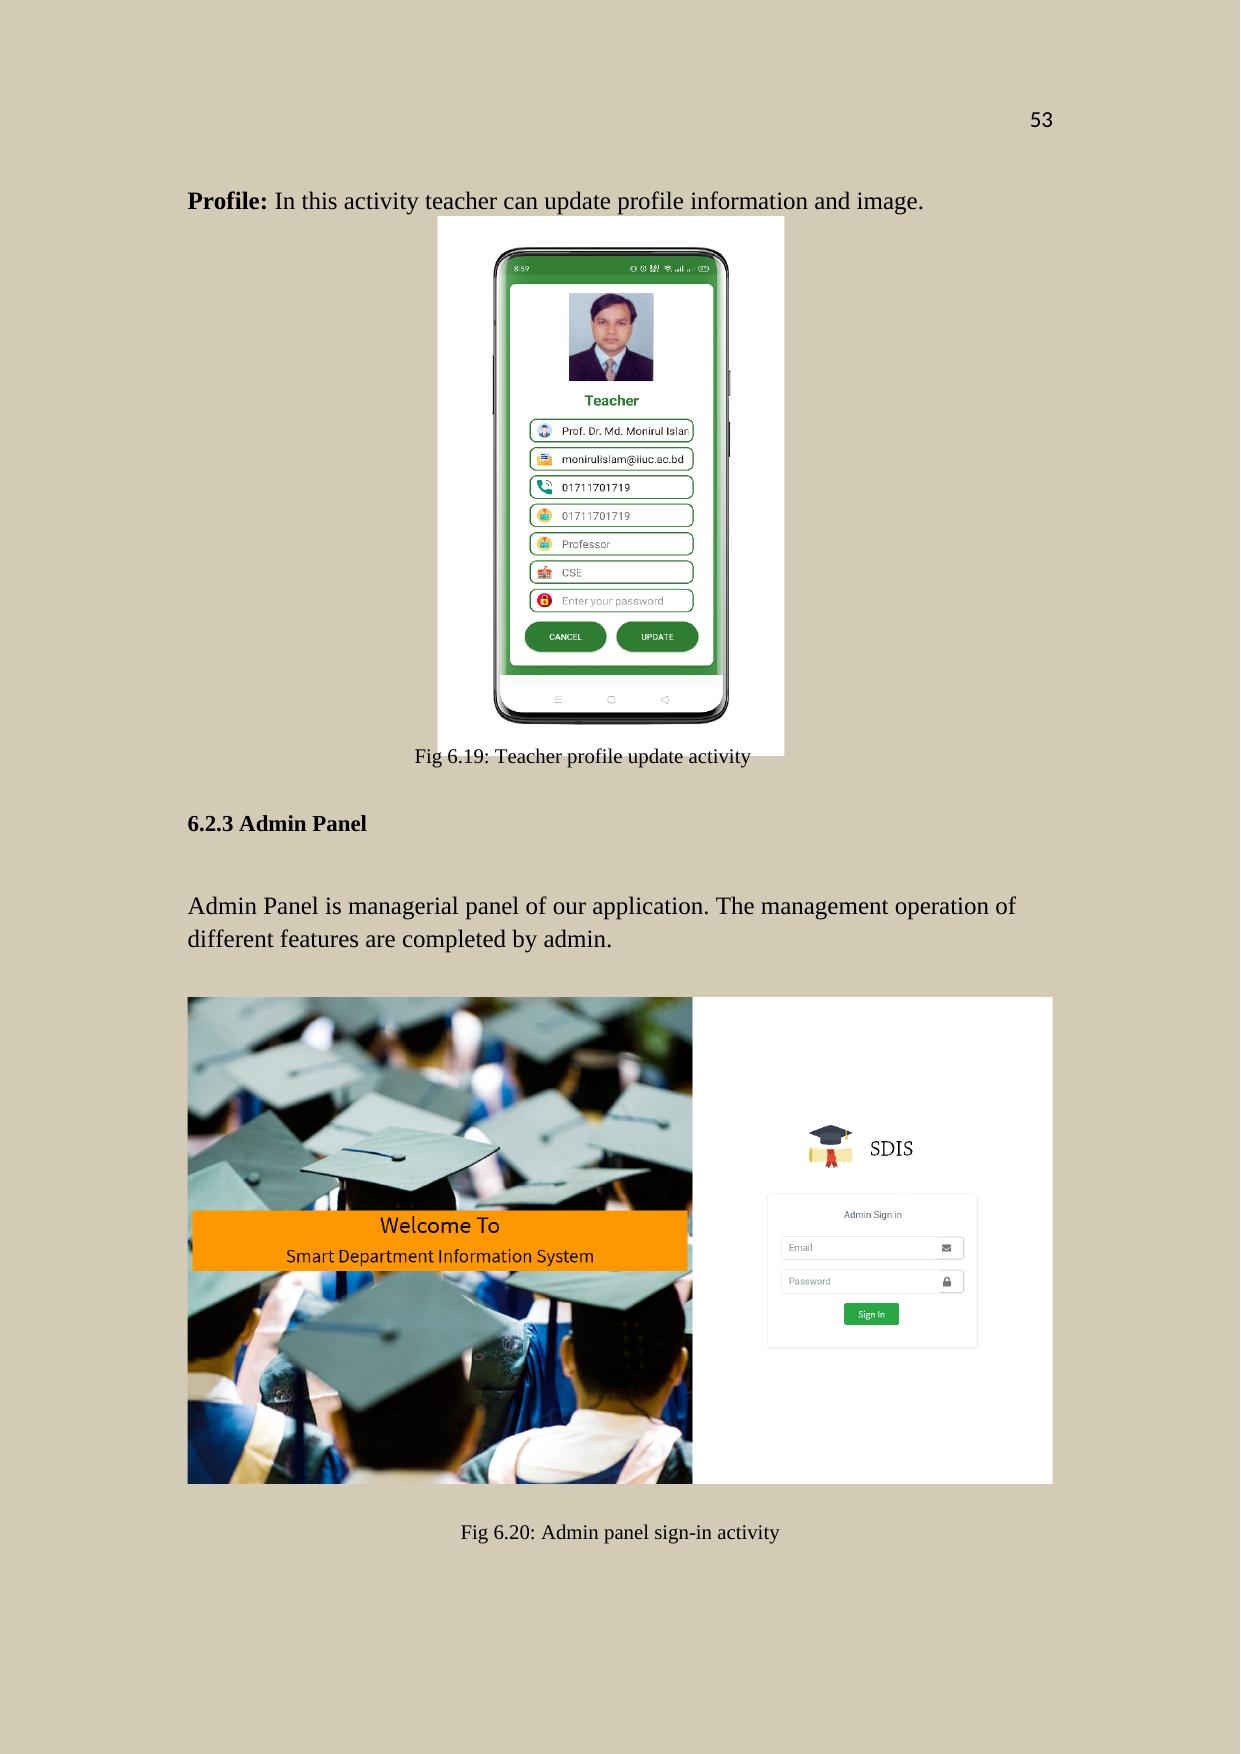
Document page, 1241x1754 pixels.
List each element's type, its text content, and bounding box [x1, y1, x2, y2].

picture [437, 216, 785, 744]
text 6.2.3 Admin Panel [187, 809, 1053, 836]
text Admin Panel is managerial panel of our application. The management operation of different features are completed by admin. [187, 891, 1053, 952]
text Fig 6.20: Admin panel sign-in activity [262, 1520, 978, 1544]
text Fig 6.19: Teacher profile update activity [187, 744, 978, 768]
text Profile: In this activity teacher can update profile information and image. [187, 186, 1053, 214]
picture [187, 997, 1053, 1484]
